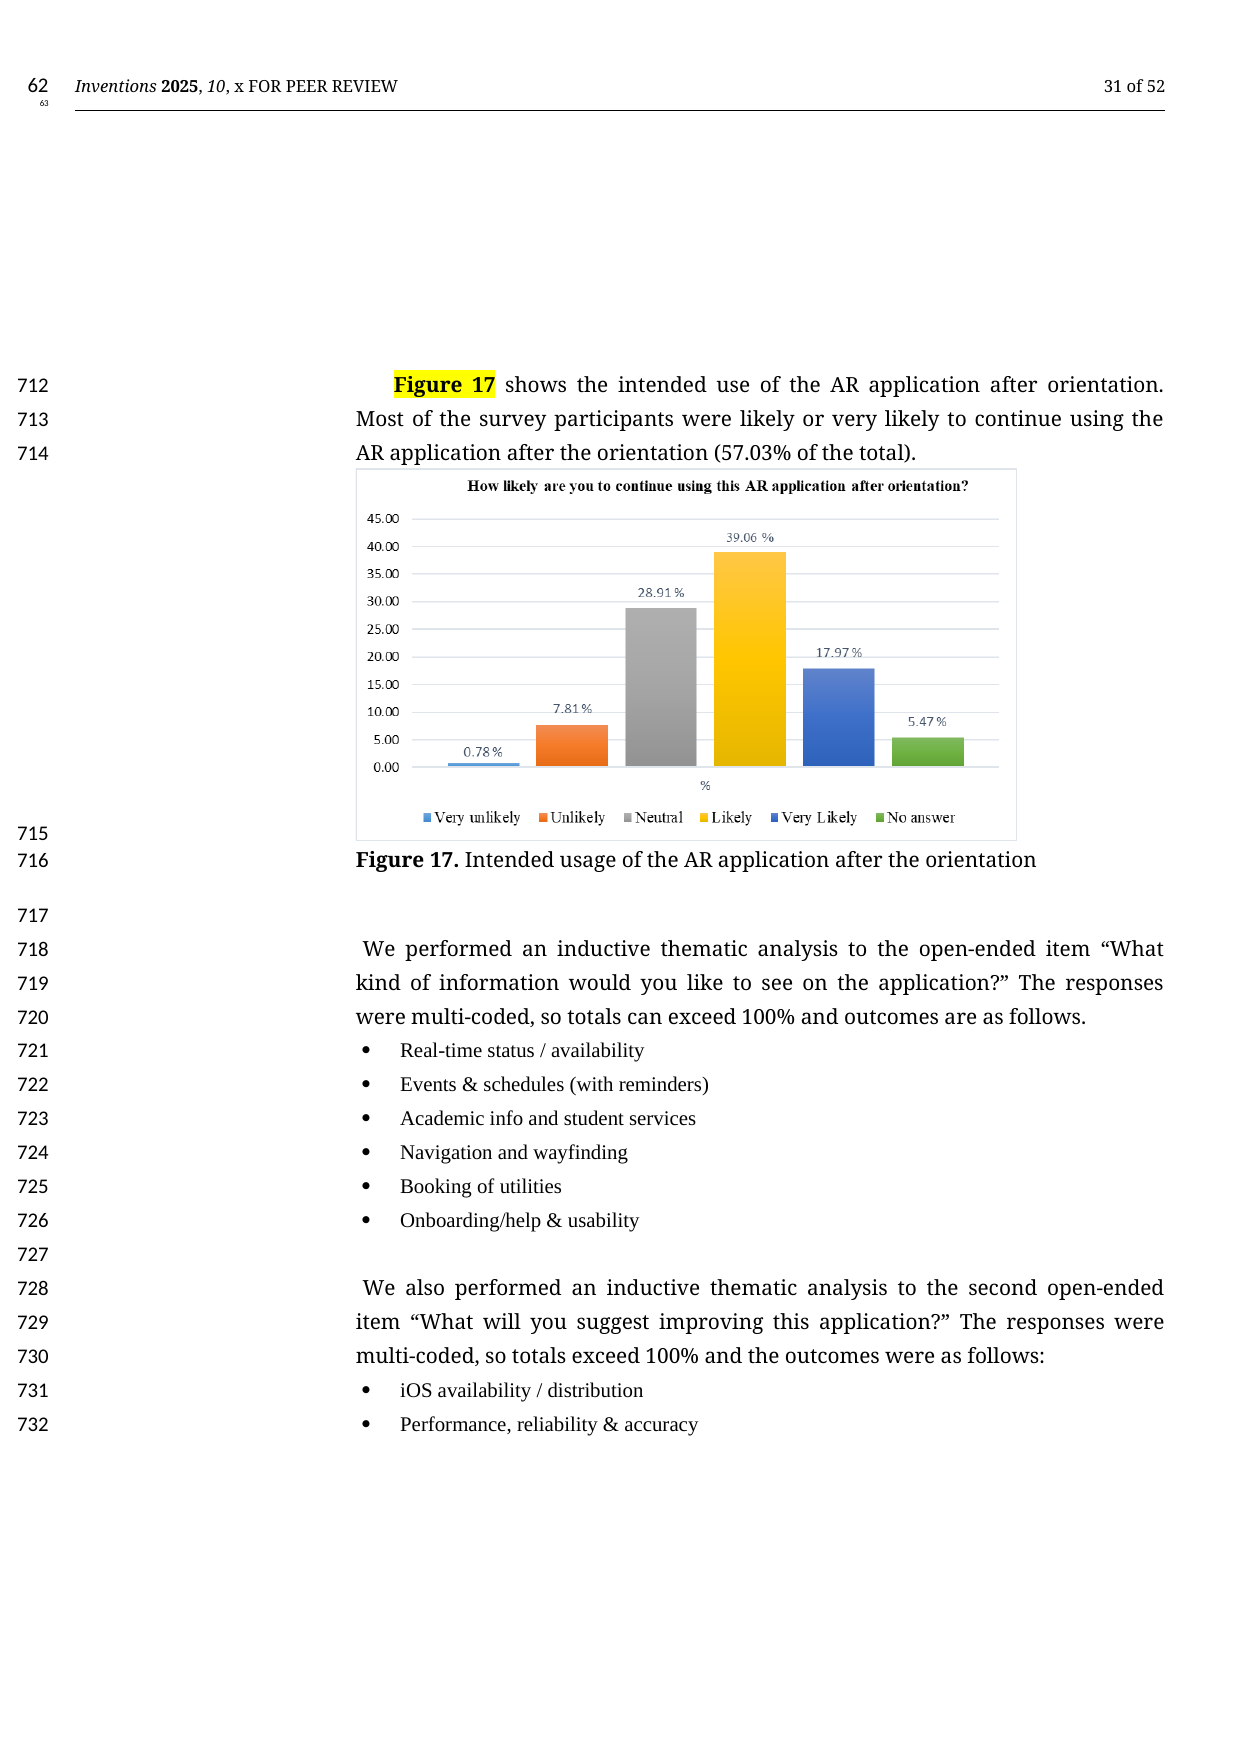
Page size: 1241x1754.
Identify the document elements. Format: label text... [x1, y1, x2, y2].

list Onboarding/help & usability [362, 1203, 1165, 1237]
list Real-time status / availability [362, 1033, 1165, 1067]
text We also performed an inductive thematic analysis to the second open-ended item “What will you suggest improving this application?” The responses were multi-coded, so totals exceed 100% and the outcomes were as follows: [356, 1271, 1165, 1373]
picture [355, 468, 1017, 841]
text Figure 17. Intended usage of the AR application after the orientation [356, 842, 1165, 876]
text Figure 17 shows the intended use of the AR application after orientation. Most of the survey participants were likely or very likely to continue using the AR application after the orientation (57.03% of the total). [356, 367, 1165, 469]
list Performance, reliability & accuracy [362, 1407, 1165, 1441]
list iOS availability / distribution [362, 1373, 1165, 1407]
list Academic info and student services [362, 1101, 1165, 1135]
list Navigation and wayfinding [362, 1135, 1165, 1169]
list Events & schedules (with reminders) [362, 1067, 1165, 1101]
text We performed an inductive thematic analysis to the open-ended item “What kind of information would you like to see on the application?” The responses were multi-coded, so totals can exceed 100% and outcomes are as follows. [356, 931, 1165, 1033]
list Booking of utilities [362, 1169, 1165, 1203]
